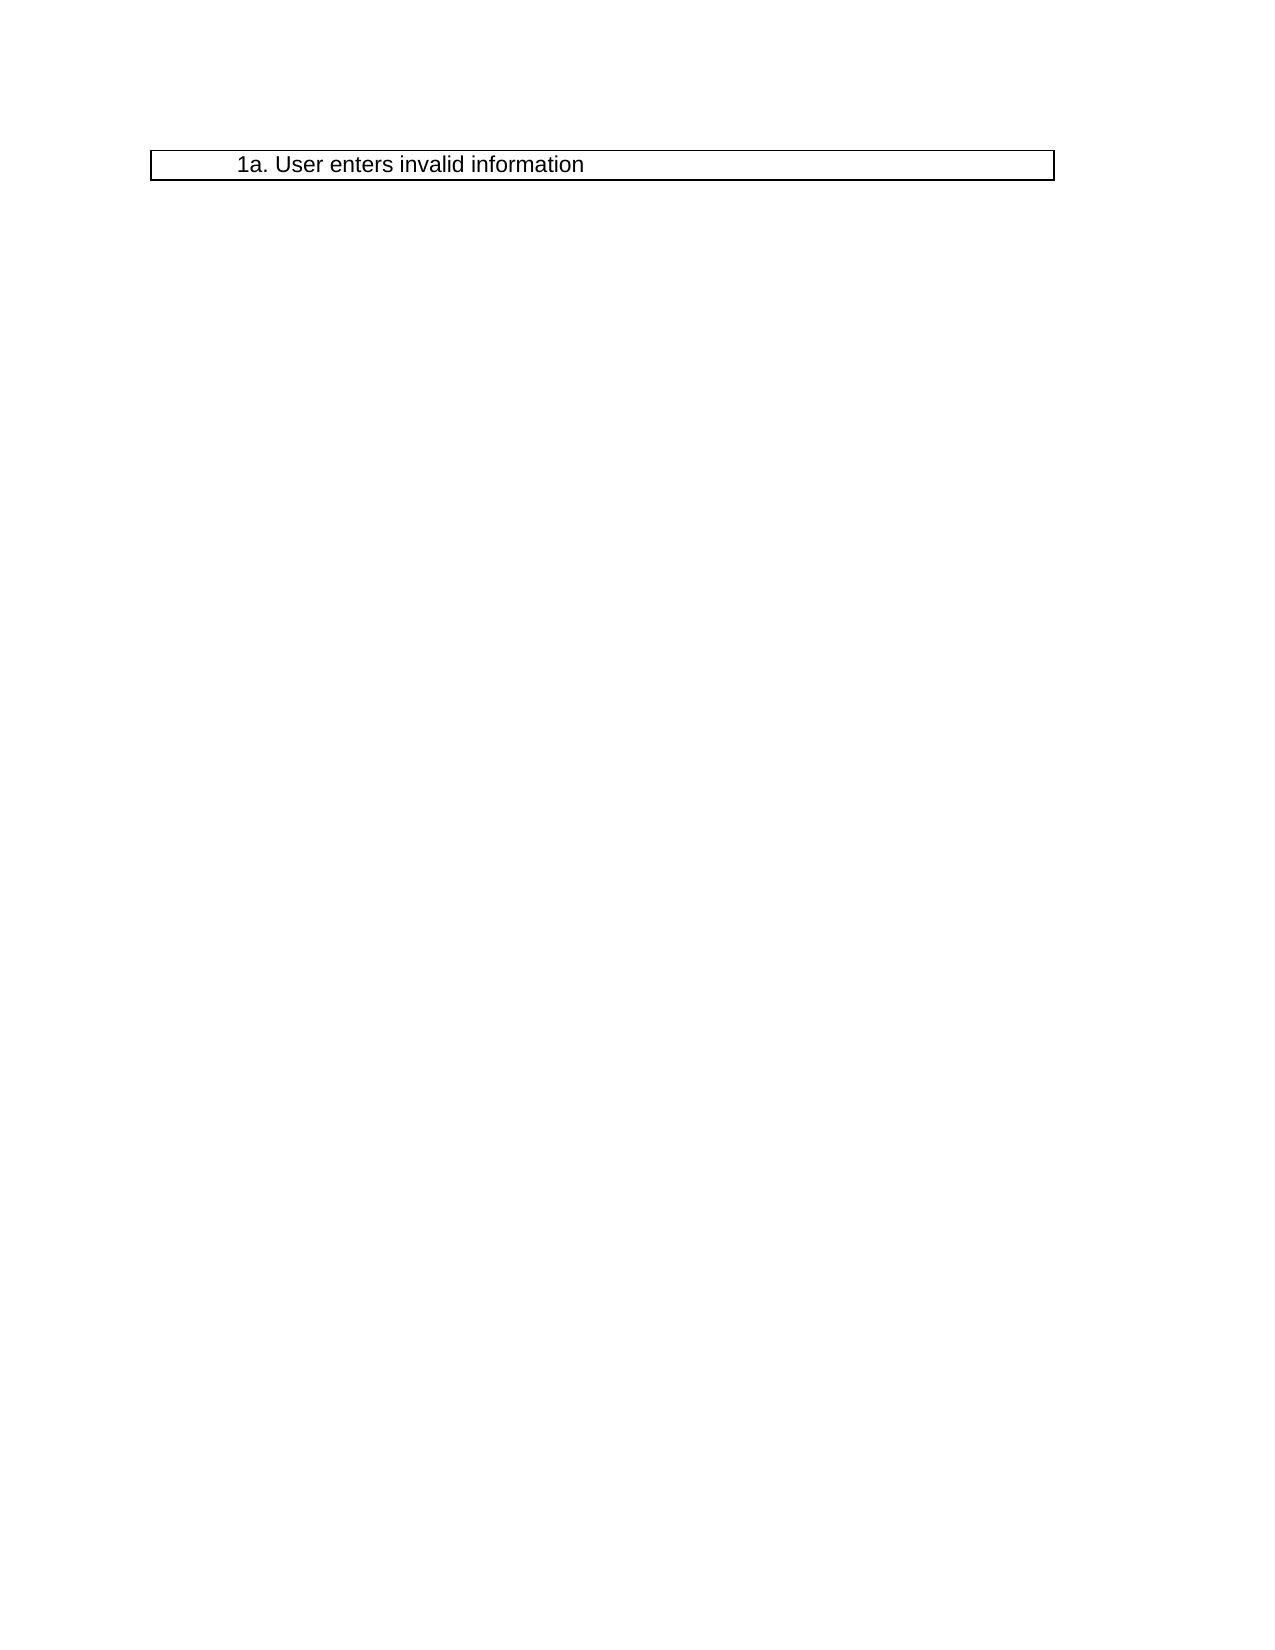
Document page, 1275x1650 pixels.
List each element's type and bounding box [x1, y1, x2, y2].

table_cell [152, 151, 1053, 179]
